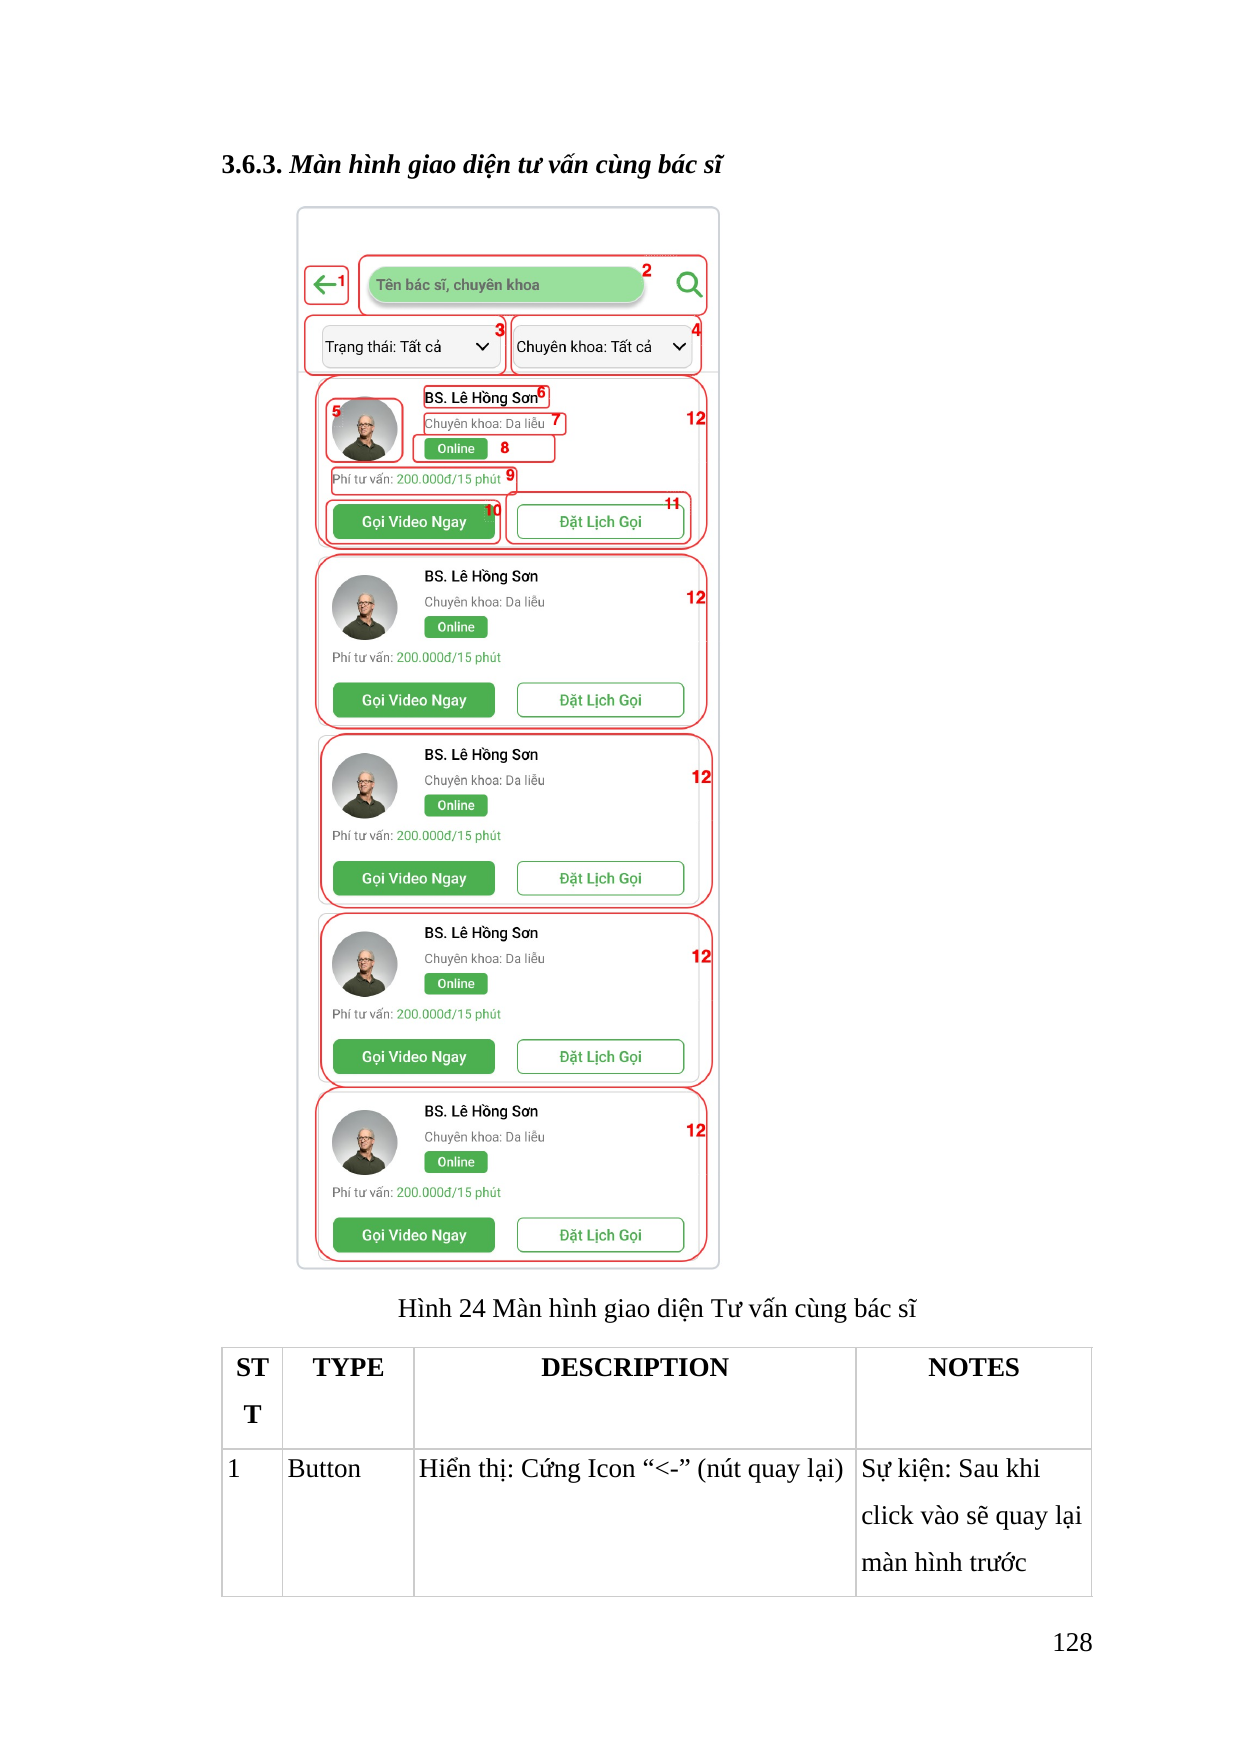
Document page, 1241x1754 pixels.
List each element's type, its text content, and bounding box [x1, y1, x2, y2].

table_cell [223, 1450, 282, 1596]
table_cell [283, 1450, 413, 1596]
text Hình 24 Màn hình giao diện Tư vấn cùng bác sĩ [221, 1292, 1092, 1323]
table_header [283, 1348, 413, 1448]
subtitle Màn hình giao diện tư vấn cùng bác sĩ [221, 148, 1092, 179]
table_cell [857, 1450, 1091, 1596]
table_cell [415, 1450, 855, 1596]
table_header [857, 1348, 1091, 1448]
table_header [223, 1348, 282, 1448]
picture [296, 206, 740, 1270]
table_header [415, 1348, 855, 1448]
